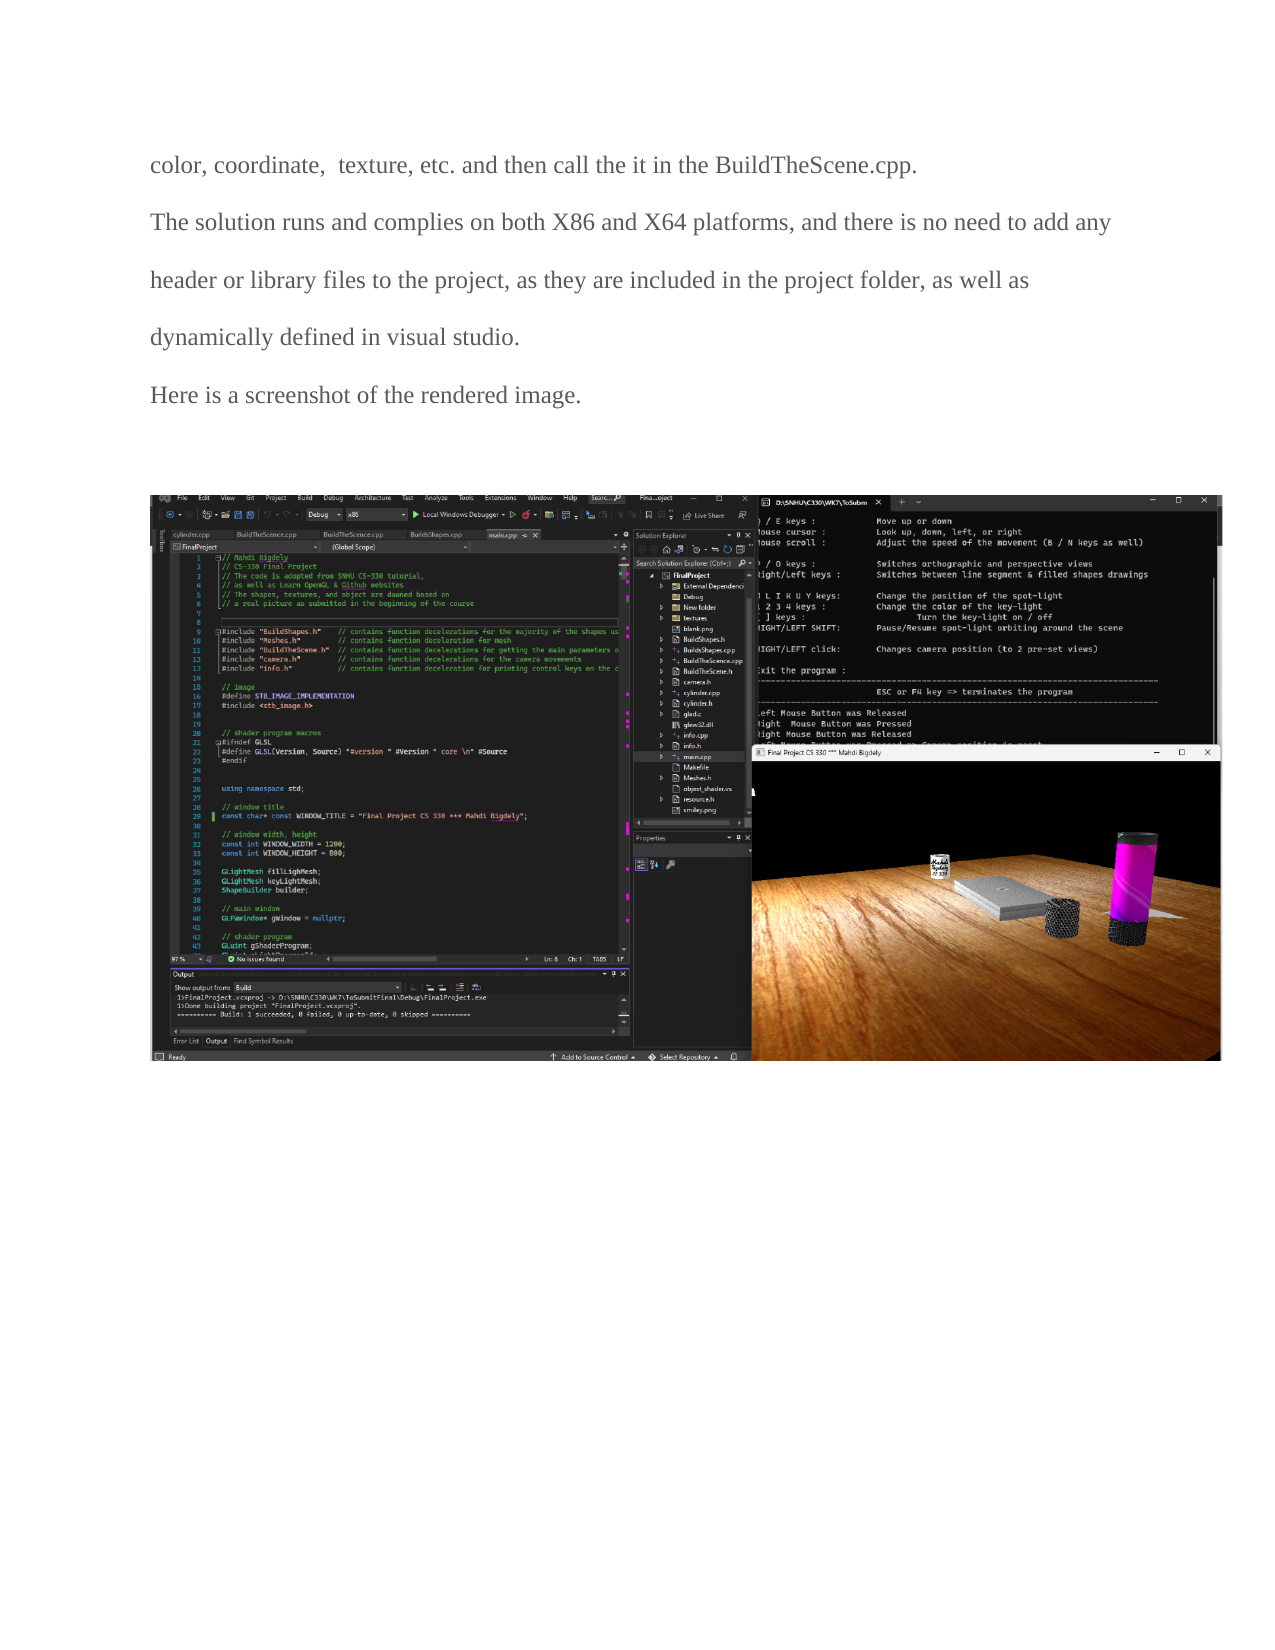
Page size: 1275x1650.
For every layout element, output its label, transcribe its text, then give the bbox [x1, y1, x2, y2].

picture [150, 495, 1223, 1061]
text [150, 150, 1125, 351]
text Here is a screenshot of the rendered image. [150, 380, 1125, 409]
